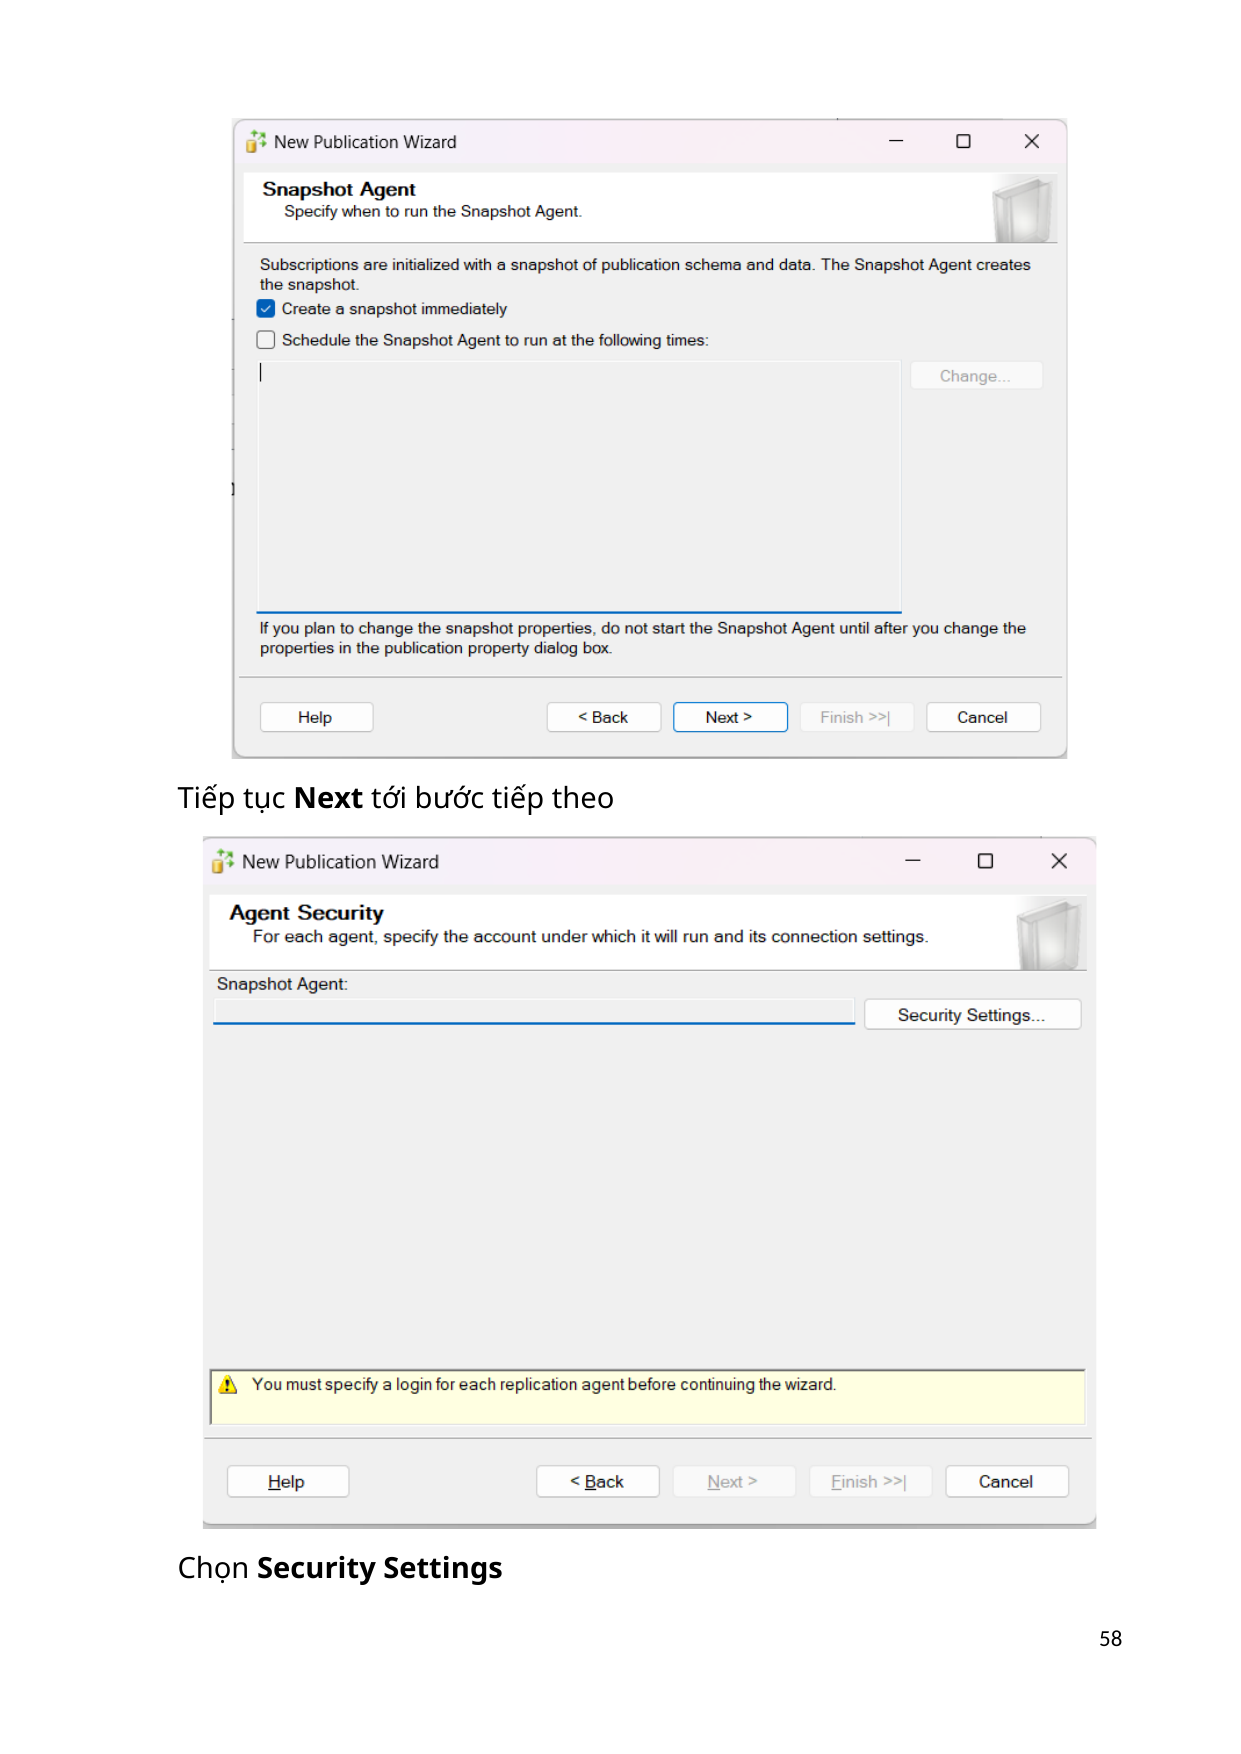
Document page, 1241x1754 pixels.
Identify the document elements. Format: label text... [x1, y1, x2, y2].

picture [202, 836, 1097, 1529]
text Chọn Security Settings [177, 1548, 1122, 1587]
text Tiếp tục Next tới bước tiếp theo [177, 777, 1122, 817]
picture [231, 118, 1068, 759]
